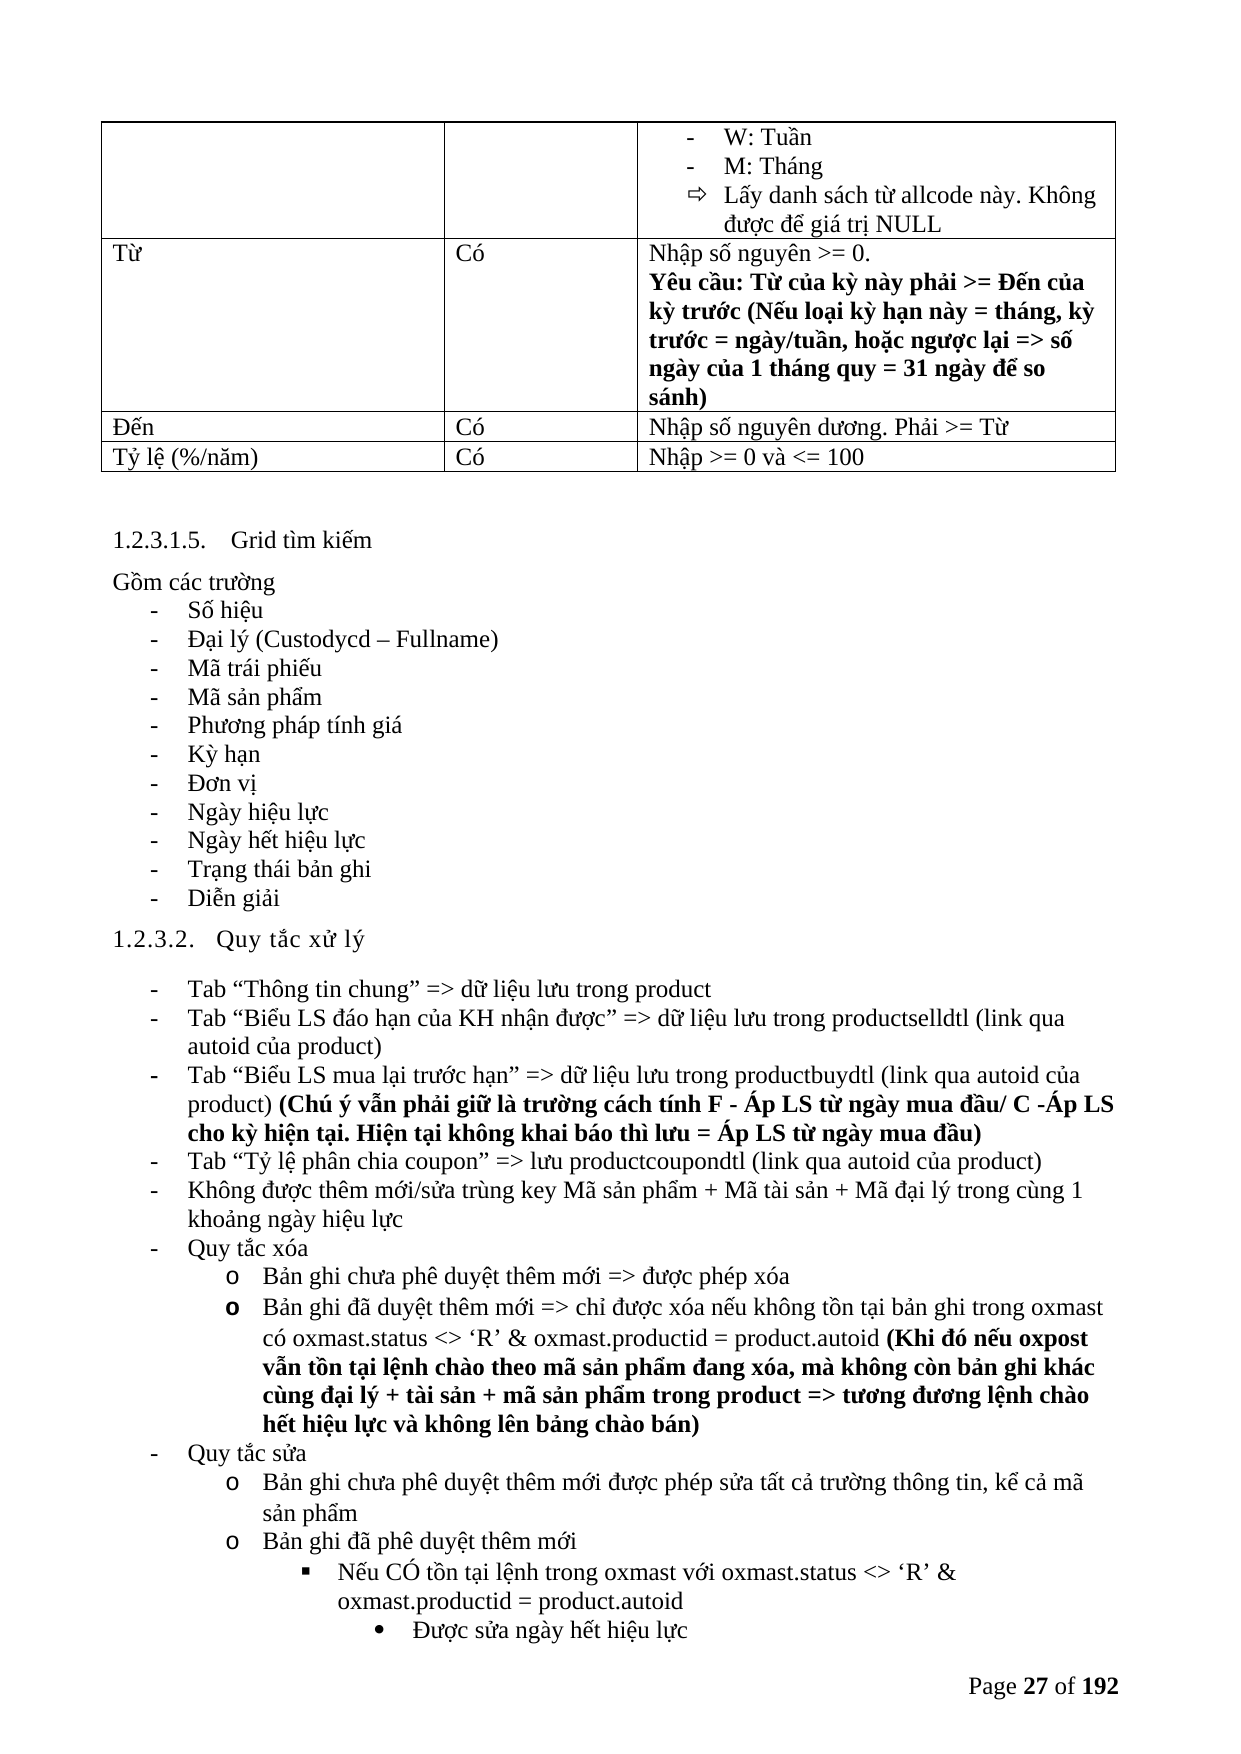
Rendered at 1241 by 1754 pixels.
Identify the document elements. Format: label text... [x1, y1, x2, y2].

list Bản ghi đã phê duyệt thêm mới [225, 1526, 1119, 1557]
list Bản ghi chưa phê duyệt thêm mới => được phép xóa [225, 1261, 1119, 1292]
list Tab “Tỷ lệ phân chia coupon” => lưu productcoupondtl (link qua autoid của product) [150, 1146, 1119, 1175]
list Tab “Thông tin chung” => dữ liệu lưu trong product [150, 974, 1119, 1003]
list Đơn vị [150, 768, 1119, 797]
list Quy tắc sửa [150, 1438, 1119, 1467]
list Kỳ hạn [150, 739, 1119, 768]
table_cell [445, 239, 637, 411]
list Ngày hết hiệu lực [150, 825, 1119, 854]
text Gồm các trường [112, 567, 1119, 595]
list Đại lý (Custodycd – Fullname) [150, 624, 1119, 653]
list Được sửa ngày hết hiệu lực [375, 1615, 1119, 1643]
list Số hiệu [150, 595, 1119, 624]
list Tab “Biểu LS mua lại trước hạn” => dữ liệu lưu trong productbuydtl (link qua autoid của product) (Chú ý vẫn phải giữ là trường cách tính F - Áp LS từ ngày mua đầu/ C -Áp LS cho kỳ hiện tại. Hiện tại không khai báo thì lưu = Áp LS từ ngày mua đầu) [150, 1060, 1119, 1146]
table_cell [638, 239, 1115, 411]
list Trạng thái bản ghi [150, 854, 1119, 883]
list Phương pháp tính giá [150, 710, 1119, 739]
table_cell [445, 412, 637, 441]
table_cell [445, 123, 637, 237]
list Bản ghi chưa phê duyệt thêm mới được phép sửa tất cả trường thông tin, kể cả mã sản phẩm [225, 1467, 1119, 1526]
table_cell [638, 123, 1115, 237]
subtitle Quy tắc xử lý [112, 924, 1119, 953]
subtitle Grid tìm kiếm [112, 525, 1119, 554]
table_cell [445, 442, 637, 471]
list Quy tắc xóa [150, 1233, 1119, 1261]
list Mã sản phẩm [150, 682, 1119, 710]
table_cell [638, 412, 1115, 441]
list Nếu CÓ tồn tại lệnh trong oxmast với oxmast.status <> ‘R’ & oxmast.productid = product.autoid [300, 1557, 1119, 1615]
list Ngày hiệu lực [150, 797, 1119, 825]
list Bản ghi đã duyệt thêm mới => chỉ được xóa nếu không tồn tại bản ghi trong oxmast có oxmast.status <> ‘R’ & oxmast.productid = product.autoid (Khi đó nếu oxpost vẫn tồn tại lệnh chào theo mã sản phẩm đang xóa, mà không còn bản ghi khác cùng đại lý + tài sản + mã sản phẩm trong product => tương đương lệnh chào hết hiệu lực và không lên bảng chào bán) [225, 1292, 1119, 1438]
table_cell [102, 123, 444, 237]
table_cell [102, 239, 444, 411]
list Không được thêm mới/sửa trùng key Mã sản phẩm + Mã tài sản + Mã đại lý trong cùng 1 khoảng ngày hiệu lực [150, 1175, 1119, 1233]
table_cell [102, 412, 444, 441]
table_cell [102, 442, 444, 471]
list Mã trái phiếu [150, 653, 1119, 682]
list Diễn giải [150, 883, 1119, 912]
list Tab “Biểu LS đáo hạn của KH nhận được” => dữ liệu lưu trong productselldtl (link qua autoid của product) [150, 1003, 1119, 1060]
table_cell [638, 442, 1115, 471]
